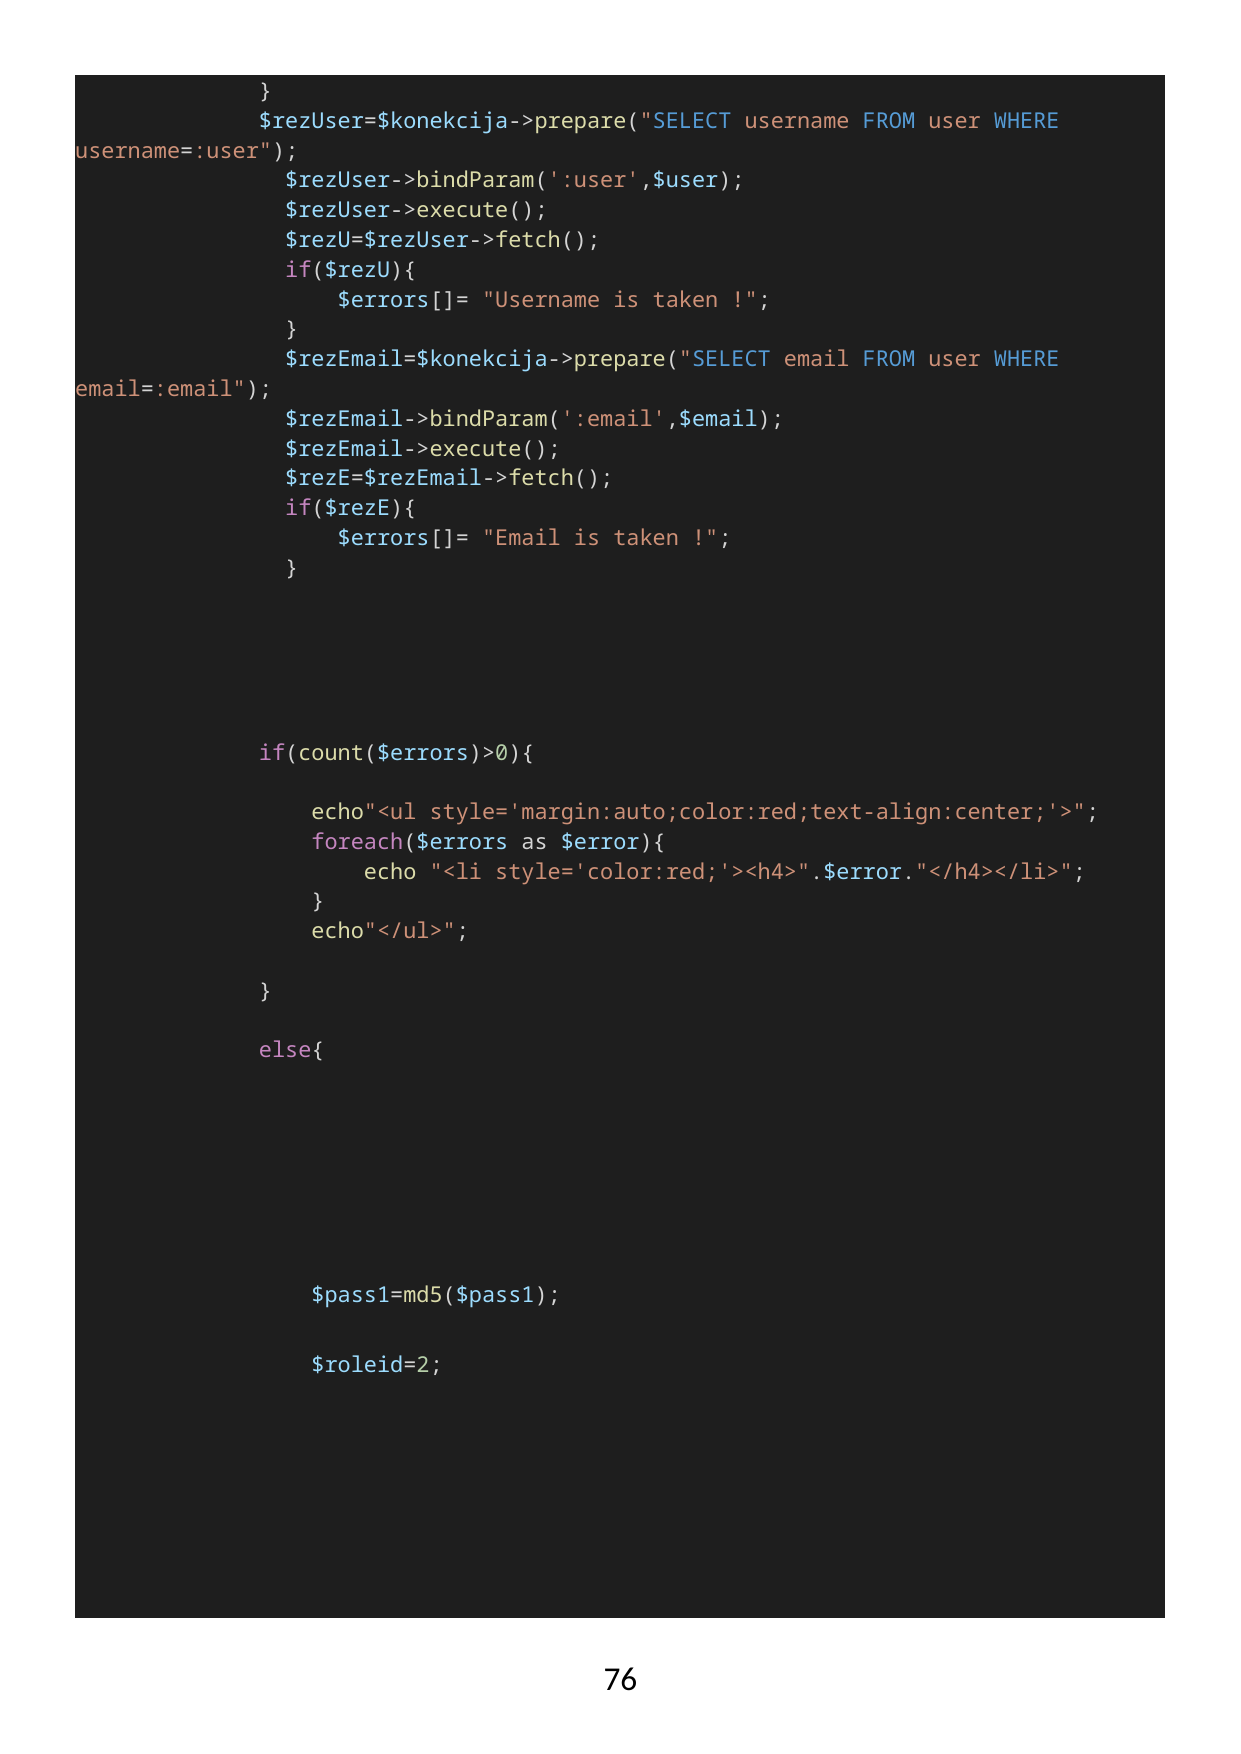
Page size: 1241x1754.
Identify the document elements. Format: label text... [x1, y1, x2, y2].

text $pass1=md5($pass1); [75, 1279, 1165, 1309]
text $rezEmail->execute(); [75, 432, 1165, 462]
text echo "<li style='color:red;'><h4>".$error."</h4></li>"; [75, 856, 1165, 886]
text foreach($errors as $error){ [75, 826, 1165, 856]
text } [75, 886, 1165, 915]
text } [75, 552, 1165, 581]
text } [75, 975, 1165, 1005]
text if(count($errors)>0){ [75, 737, 1165, 766]
text echo"</ul>"; [75, 915, 1165, 945]
text $errors[]= "Email is taken !"; [75, 522, 1165, 552]
text $rezUser->bindParam(':user',$user); [75, 164, 1165, 194]
text $rezE=$rezEmail->fetch(); [75, 462, 1165, 492]
text $rezUser->execute(); [75, 194, 1165, 224]
text } [75, 313, 1165, 343]
text $rezUser=$konekcija->prepare("SELECT username FROM user WHERE username=:user"); [75, 105, 1165, 164]
text if($rezU){ [75, 254, 1165, 283]
text else{ [75, 1034, 1165, 1064]
text echo"<ul style='margin:auto;color:red;text-align:center;'>"; [75, 796, 1165, 826]
text $rezU=$rezUser->fetch(); [75, 224, 1165, 254]
text } [75, 75, 1165, 105]
text $rezEmail->bindParam(':email',$email); [75, 403, 1165, 432]
text $errors[]= "Username is taken !"; [75, 283, 1165, 313]
text $roleid=2; [75, 1349, 1165, 1379]
text if($rezE){ [75, 492, 1165, 522]
text $rezEmail=$konekcija->prepare("SELECT email FROM user WHERE email=:email"); [75, 343, 1165, 403]
